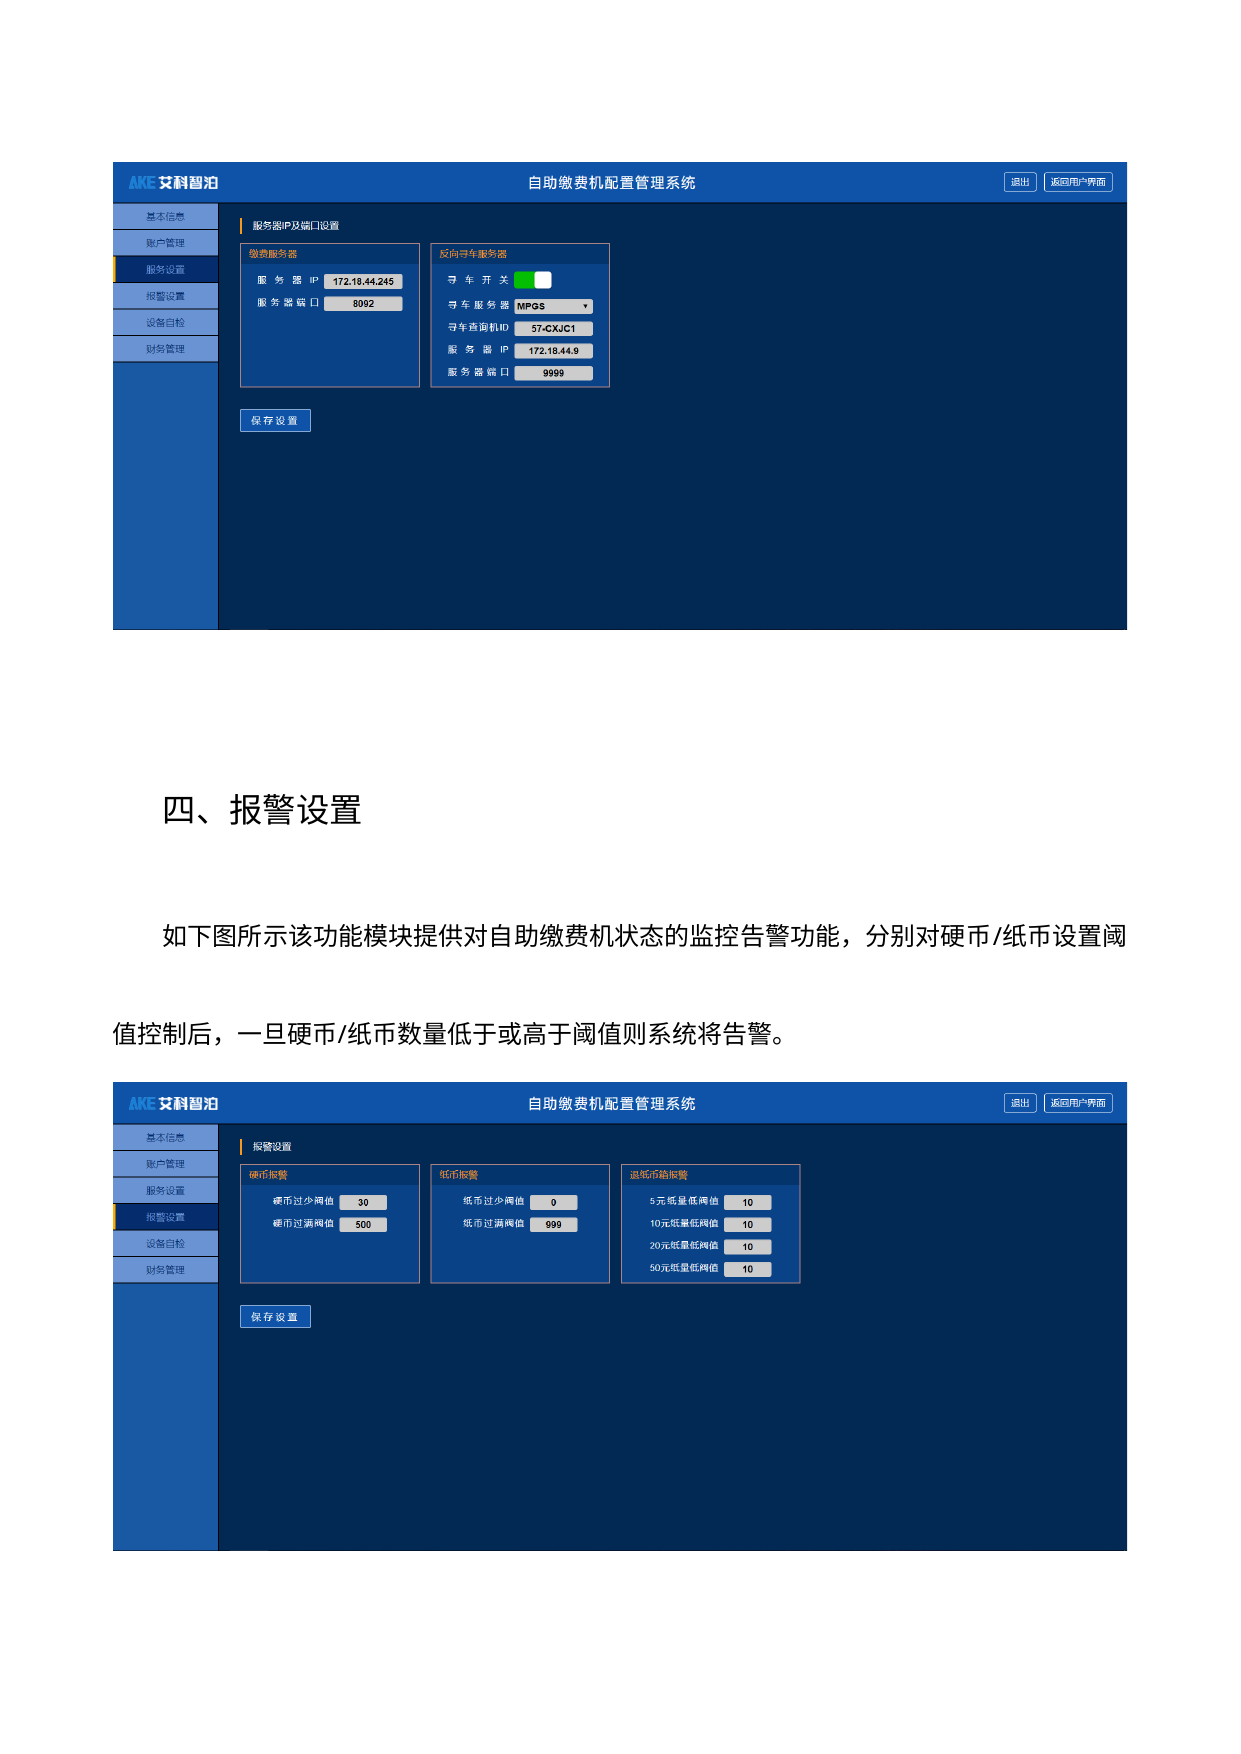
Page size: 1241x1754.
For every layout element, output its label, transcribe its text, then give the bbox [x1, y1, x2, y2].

picture [113, 1082, 1128, 1551]
subtitle 四、报警设置 [112, 776, 1128, 841]
picture [113, 162, 1128, 630]
text 如下图所示该功能模块提供对自助缴费机状态的监控告警功能，分别对硬币/纸币设置阈值控制后，一旦硬币/纸币数量低于或高于阈值则系统将告警。 [112, 902, 1128, 1065]
